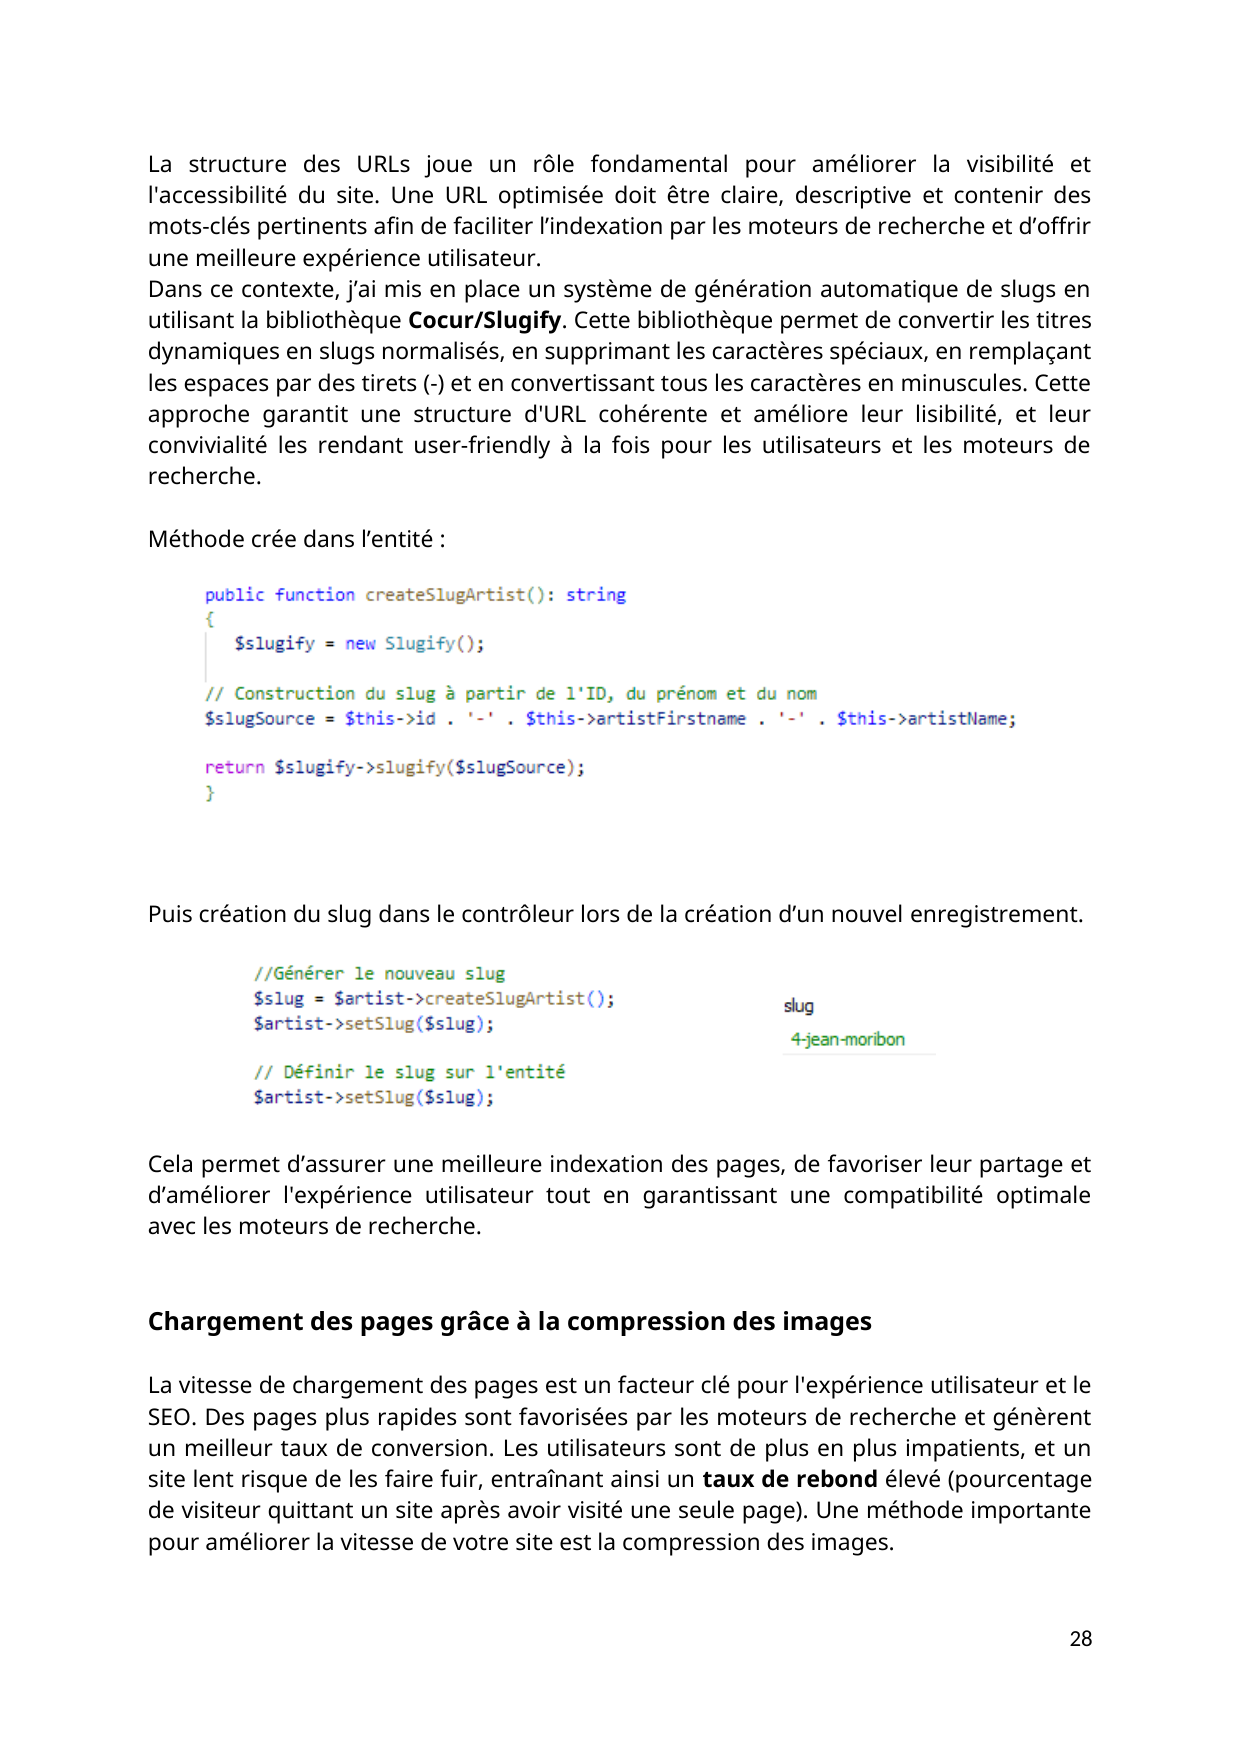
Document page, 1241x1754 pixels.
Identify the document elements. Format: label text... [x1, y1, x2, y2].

text La vitesse de chargement des pages est un facteur clé pour l'expérience utilisateur et le SEO. Des pages plus rapides sont favorisées par les moteurs de recherche et génèrent un meilleur taux de conversion. Les utilisateurs sont de plus en plus impatients, et un site lent risque de les faire fuir, entraînant ainsi un taux de rebond élevé (pourcentage de visiteur quittant un site après avoir visité une seule page). Une méthode importante pour améliorer la vitesse de votre site est la compression des images. [148, 1369, 1092, 1557]
list Cela permet d’assurer une meilleure indexation des pages, de favoriser leur partage et d’améliorer l'expérience utilisateur tout en garantissant une compatibilité optimale avec les moteurs de recherche. [148, 1148, 1092, 1241]
text Chargement des pages grâce à la compression des images [148, 1304, 1092, 1338]
picture [199, 576, 1033, 808]
list Puis création du slug dans le contrôleur lors de la création d’un nouvel enregistrement. [148, 898, 1092, 929]
list La structure des URLs joue un rôle fondamental pour améliorer la visibilité et l'accessibilité du site. Une URL optimisée doit être claire, descriptive et contenir des mots-clés pertinents afin de faciliter l’indexation par les moteurs de recherche et d’offrir une meilleure expérience utilisateur. [148, 148, 1092, 273]
picture [221, 961, 634, 1116]
list Méthode crée dans l’entité : [148, 523, 1092, 554]
picture [782, 994, 936, 1057]
list Dans ce contexte, j’ai mis en place un système de génération automatique de slugs en utilisant la bibliothèque Cocur/Slugify. Cette bibliothèque permet de convertir les titres dynamiques en slugs normalisés, en supprimant les caractères spéciaux, en remplaçant les espaces par des tirets (-) et en convertissant tous les caractères en minuscules. Cette approche garantit une structure d'URL cohérente et améliore leur lisibilité, et leur convivialité les rendant user-friendly à la fois pour les utilisateurs et les moteurs de recherche. [148, 273, 1092, 491]
